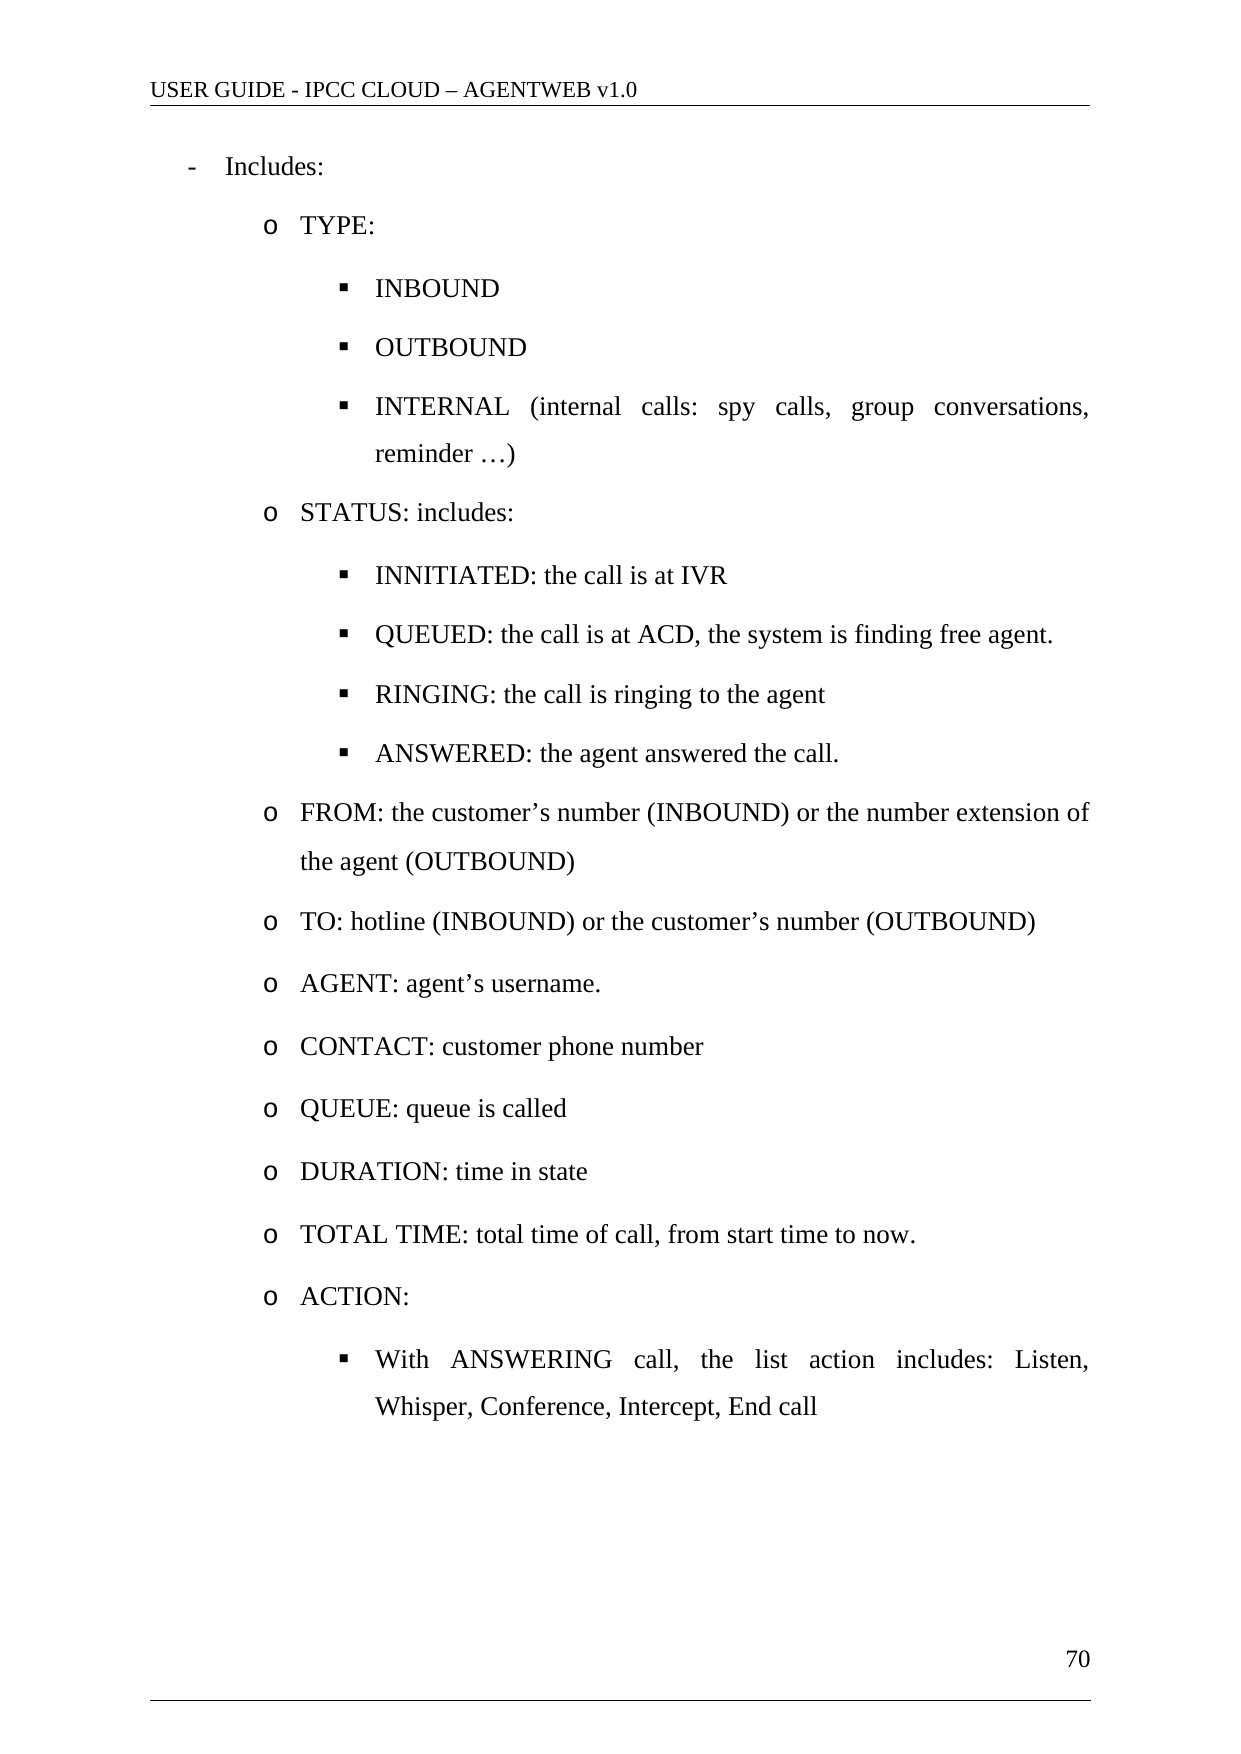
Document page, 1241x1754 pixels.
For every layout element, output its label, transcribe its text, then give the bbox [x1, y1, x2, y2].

list TYPE: [262, 209, 1090, 243]
list Includes: [187, 150, 1090, 181]
list TO: hotline (INBOUND) or the customer’s number (OUTBOUND) [262, 905, 1090, 938]
list INBOUND [337, 272, 1090, 303]
list TOTAL TIME: total time of call, from start time to now. [262, 1218, 1090, 1251]
list QUEUED: the call is at ACD, the system is finding free agent. [337, 618, 1090, 650]
list RINGING: the call is ringing to the agent [337, 678, 1090, 709]
list FROM: the customer’s number (INBOUND) or the number extension of the agent (OUTBOUND) [262, 797, 1090, 877]
list INNITIATED: the call is at IVR [337, 559, 1090, 590]
list DURATION: time in state [262, 1155, 1090, 1188]
list AGENT: agent’s username. [262, 967, 1090, 1001]
list QUEUE: queue is called [262, 1092, 1090, 1126]
list CONTACT: customer phone number [262, 1030, 1090, 1063]
list ACTION: [262, 1280, 1090, 1314]
list OUTBOUND [337, 331, 1090, 362]
list STATUS: includes: [262, 496, 1090, 530]
list ANSWERED: the agent answered the call. [337, 737, 1090, 768]
list INTERNAL (internal calls: spy calls, group conversations, reminder …) [337, 391, 1090, 468]
list With ANSWERING call, the list action includes: Listen, Whisper, Conference, Intercept, End call [337, 1343, 1090, 1421]
